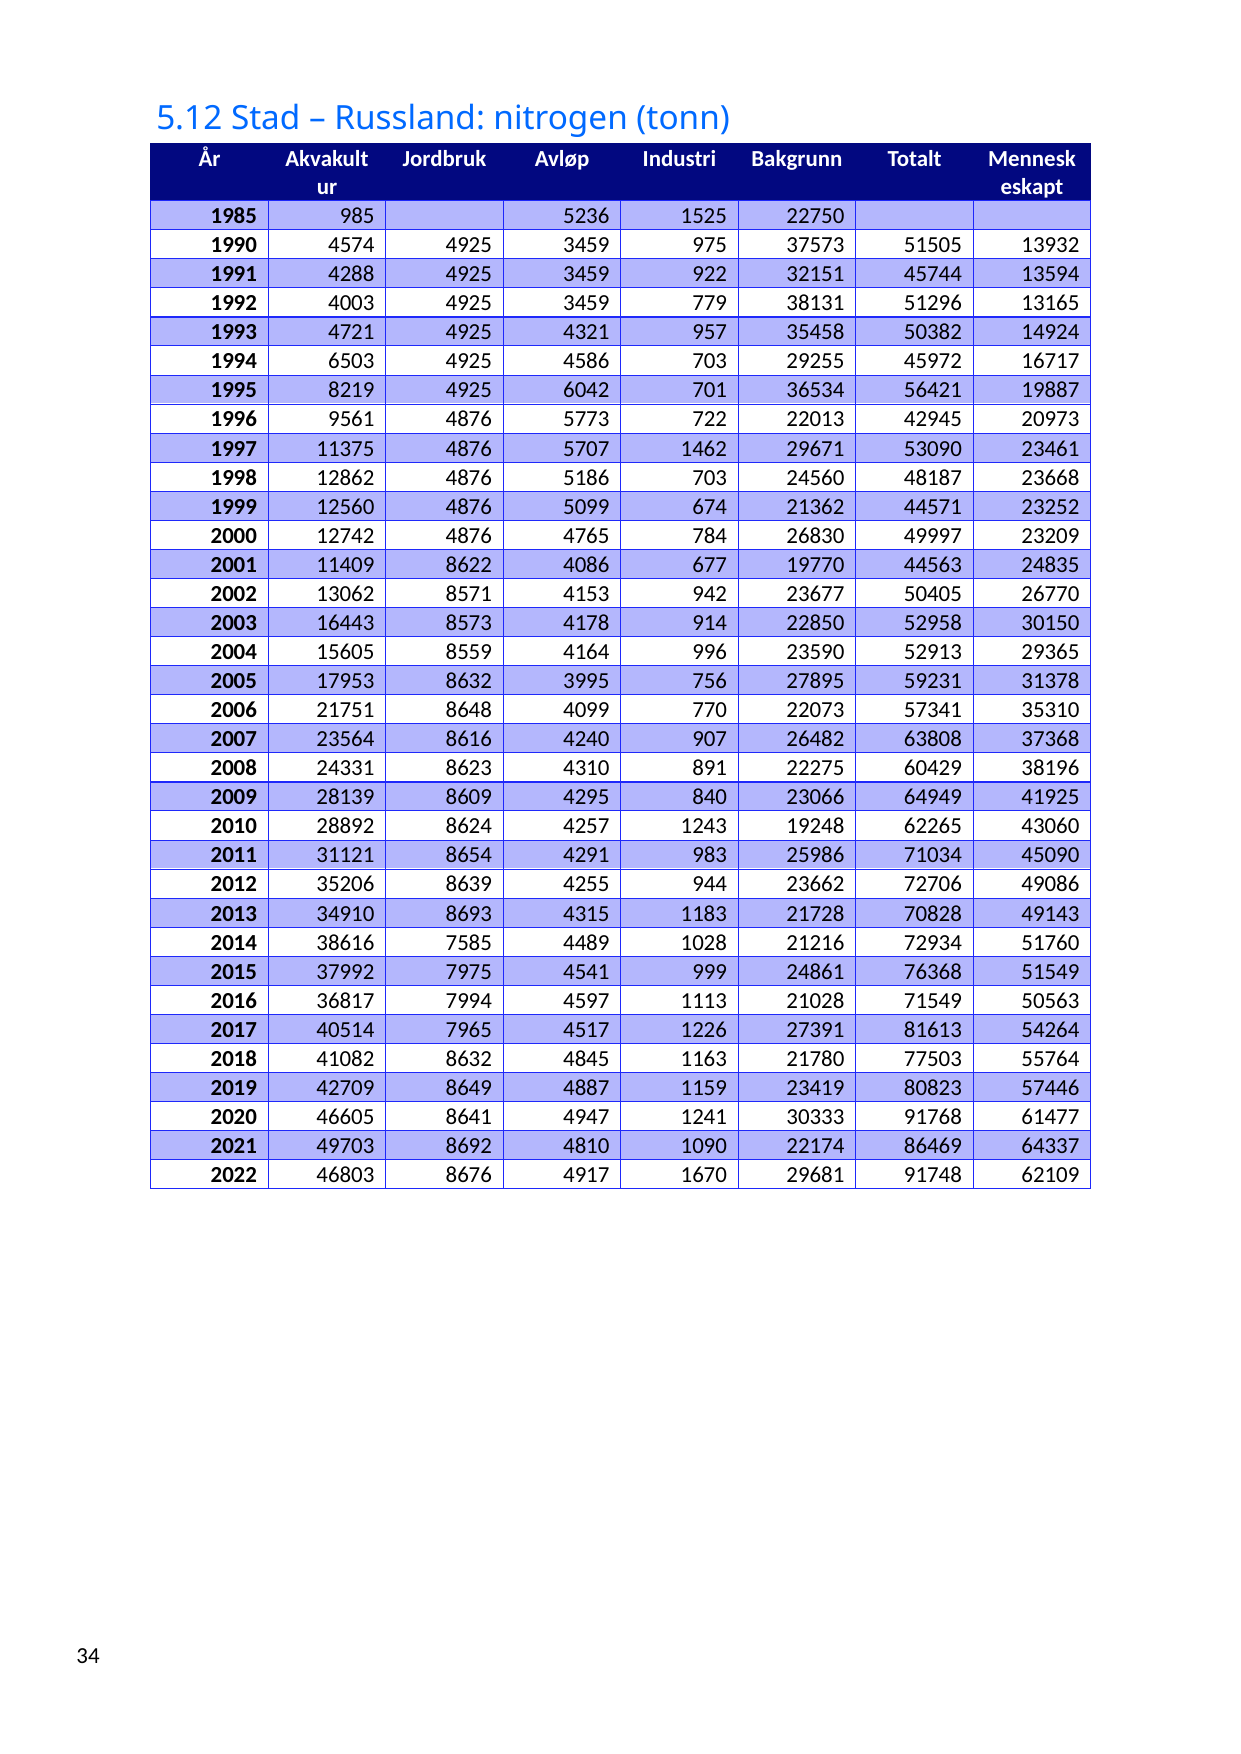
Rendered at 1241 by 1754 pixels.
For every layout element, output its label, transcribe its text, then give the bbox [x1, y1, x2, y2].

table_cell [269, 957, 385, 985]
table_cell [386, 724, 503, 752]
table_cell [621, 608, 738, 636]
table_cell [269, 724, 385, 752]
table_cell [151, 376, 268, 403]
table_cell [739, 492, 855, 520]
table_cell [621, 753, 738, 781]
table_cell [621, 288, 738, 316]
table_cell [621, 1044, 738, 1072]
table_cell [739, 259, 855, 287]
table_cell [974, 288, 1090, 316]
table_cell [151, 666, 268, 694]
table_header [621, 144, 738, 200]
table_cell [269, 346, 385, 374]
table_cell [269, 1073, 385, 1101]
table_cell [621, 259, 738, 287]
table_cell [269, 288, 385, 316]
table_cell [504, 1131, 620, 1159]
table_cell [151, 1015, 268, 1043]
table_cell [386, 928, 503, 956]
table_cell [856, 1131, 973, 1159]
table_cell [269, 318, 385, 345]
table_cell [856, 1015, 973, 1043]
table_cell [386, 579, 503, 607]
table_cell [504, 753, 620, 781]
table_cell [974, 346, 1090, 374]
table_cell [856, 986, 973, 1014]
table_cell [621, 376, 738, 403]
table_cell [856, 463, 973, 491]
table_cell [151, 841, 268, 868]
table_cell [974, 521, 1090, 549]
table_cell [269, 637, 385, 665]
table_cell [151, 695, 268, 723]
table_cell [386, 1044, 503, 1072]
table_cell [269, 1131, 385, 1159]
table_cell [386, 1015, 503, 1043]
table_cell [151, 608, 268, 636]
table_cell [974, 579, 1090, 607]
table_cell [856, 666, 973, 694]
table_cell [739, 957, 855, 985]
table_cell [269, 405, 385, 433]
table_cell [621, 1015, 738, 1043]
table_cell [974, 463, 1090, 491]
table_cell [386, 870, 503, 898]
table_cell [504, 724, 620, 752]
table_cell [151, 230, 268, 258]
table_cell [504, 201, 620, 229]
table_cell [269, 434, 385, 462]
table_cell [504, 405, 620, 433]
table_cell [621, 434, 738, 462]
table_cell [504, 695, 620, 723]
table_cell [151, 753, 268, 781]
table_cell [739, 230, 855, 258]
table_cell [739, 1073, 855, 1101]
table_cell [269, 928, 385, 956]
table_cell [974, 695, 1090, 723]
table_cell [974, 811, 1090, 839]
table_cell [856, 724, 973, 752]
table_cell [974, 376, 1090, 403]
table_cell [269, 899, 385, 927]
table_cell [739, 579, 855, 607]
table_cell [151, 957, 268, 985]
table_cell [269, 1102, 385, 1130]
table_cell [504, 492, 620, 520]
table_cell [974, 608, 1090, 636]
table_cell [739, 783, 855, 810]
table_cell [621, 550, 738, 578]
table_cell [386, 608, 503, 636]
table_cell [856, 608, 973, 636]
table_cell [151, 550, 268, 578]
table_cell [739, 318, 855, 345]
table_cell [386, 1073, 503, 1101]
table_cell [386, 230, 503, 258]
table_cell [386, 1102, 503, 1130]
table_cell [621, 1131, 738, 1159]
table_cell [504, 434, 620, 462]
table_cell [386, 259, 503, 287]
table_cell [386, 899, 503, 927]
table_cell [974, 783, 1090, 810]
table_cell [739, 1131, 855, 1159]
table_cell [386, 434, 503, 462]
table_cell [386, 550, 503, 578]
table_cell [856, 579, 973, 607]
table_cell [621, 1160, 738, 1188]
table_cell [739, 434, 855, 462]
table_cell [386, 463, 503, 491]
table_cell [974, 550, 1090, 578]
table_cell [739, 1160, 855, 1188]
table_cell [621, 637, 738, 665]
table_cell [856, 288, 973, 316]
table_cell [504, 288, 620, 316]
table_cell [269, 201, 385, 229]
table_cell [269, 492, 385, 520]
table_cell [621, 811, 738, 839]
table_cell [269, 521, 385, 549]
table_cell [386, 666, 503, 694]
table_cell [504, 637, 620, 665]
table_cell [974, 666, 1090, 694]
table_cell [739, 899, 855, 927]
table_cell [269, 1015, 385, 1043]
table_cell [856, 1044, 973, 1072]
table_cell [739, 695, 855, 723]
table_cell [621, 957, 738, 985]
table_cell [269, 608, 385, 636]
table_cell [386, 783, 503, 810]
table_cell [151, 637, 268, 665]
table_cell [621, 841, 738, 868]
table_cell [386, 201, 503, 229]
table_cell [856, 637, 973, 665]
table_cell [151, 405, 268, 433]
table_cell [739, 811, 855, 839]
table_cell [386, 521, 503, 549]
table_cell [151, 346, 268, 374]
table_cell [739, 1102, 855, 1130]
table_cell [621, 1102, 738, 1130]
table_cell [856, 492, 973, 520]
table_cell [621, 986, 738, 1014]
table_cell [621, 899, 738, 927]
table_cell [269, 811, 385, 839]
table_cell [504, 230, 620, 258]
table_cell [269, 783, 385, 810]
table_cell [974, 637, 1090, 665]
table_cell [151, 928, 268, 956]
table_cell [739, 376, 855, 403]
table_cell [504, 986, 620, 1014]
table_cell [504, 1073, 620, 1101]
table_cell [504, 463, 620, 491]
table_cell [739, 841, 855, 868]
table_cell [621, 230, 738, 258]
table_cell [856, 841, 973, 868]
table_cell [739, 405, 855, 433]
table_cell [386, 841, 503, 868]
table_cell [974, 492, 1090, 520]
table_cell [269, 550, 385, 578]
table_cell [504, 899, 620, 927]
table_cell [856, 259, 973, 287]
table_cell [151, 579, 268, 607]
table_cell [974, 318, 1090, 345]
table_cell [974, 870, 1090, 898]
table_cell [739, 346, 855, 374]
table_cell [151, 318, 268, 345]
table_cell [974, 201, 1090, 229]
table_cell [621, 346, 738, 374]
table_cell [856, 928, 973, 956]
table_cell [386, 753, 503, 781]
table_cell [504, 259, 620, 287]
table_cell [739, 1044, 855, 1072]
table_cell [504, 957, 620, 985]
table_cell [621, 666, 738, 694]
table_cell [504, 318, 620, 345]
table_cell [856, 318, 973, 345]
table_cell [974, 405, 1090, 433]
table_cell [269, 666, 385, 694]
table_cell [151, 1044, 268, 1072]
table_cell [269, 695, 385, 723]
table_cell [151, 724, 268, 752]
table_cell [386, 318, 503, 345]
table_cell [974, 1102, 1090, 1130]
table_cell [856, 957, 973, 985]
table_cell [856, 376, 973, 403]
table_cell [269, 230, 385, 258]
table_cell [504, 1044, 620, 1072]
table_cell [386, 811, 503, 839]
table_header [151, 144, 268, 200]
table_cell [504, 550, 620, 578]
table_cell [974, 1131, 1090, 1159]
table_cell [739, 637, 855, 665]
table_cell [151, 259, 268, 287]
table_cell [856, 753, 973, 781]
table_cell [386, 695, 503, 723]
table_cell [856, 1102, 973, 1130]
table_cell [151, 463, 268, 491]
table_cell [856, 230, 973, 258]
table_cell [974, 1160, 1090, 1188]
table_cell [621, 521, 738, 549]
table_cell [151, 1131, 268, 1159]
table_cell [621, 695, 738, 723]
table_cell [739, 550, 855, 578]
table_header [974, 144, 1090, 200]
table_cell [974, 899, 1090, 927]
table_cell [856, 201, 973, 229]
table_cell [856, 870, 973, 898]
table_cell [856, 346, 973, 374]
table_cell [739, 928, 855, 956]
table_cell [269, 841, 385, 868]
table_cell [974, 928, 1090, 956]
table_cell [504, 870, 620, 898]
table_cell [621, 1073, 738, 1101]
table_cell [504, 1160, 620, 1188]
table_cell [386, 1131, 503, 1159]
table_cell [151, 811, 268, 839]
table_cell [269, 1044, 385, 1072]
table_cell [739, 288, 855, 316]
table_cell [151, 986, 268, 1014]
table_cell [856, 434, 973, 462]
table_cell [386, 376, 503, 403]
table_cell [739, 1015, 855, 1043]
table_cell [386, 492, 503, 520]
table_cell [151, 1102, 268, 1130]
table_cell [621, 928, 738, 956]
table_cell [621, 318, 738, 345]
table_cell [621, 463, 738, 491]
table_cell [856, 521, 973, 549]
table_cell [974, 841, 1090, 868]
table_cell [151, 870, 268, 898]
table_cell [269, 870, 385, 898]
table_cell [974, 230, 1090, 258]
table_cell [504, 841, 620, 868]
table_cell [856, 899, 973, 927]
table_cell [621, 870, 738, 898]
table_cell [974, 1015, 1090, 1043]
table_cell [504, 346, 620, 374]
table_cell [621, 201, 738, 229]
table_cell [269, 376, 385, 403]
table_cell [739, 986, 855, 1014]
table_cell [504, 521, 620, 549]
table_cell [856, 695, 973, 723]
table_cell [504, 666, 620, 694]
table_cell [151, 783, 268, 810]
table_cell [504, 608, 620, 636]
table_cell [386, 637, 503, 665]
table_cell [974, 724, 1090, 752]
subtitle Stad – Russland: nitrogen (tonn) [156, 94, 1090, 139]
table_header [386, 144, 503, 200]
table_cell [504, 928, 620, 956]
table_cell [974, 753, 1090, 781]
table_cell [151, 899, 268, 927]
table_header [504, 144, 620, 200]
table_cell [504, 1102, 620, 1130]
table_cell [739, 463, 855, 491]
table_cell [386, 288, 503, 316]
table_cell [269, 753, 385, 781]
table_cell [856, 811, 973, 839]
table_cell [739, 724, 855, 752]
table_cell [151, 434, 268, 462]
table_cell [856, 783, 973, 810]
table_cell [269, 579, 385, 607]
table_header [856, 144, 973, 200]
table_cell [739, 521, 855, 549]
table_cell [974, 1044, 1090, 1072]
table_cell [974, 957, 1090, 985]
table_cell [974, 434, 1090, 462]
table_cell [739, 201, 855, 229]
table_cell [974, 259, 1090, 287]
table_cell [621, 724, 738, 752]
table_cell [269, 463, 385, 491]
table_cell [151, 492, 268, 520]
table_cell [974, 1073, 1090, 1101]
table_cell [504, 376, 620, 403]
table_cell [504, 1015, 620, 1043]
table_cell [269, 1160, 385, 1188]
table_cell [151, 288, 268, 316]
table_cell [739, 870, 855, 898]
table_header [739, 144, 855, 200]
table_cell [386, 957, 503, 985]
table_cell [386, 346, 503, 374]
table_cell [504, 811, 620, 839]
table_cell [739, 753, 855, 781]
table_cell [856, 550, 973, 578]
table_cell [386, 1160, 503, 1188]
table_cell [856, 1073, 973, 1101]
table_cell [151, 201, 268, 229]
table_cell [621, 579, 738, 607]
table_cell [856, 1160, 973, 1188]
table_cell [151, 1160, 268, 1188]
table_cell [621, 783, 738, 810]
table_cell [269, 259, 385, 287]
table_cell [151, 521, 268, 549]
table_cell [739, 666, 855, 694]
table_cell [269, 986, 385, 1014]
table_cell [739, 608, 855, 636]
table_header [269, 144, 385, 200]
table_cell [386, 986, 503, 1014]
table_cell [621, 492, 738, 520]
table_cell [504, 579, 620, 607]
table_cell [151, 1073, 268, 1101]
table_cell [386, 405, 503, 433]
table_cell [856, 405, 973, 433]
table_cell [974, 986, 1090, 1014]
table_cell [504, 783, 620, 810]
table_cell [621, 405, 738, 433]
